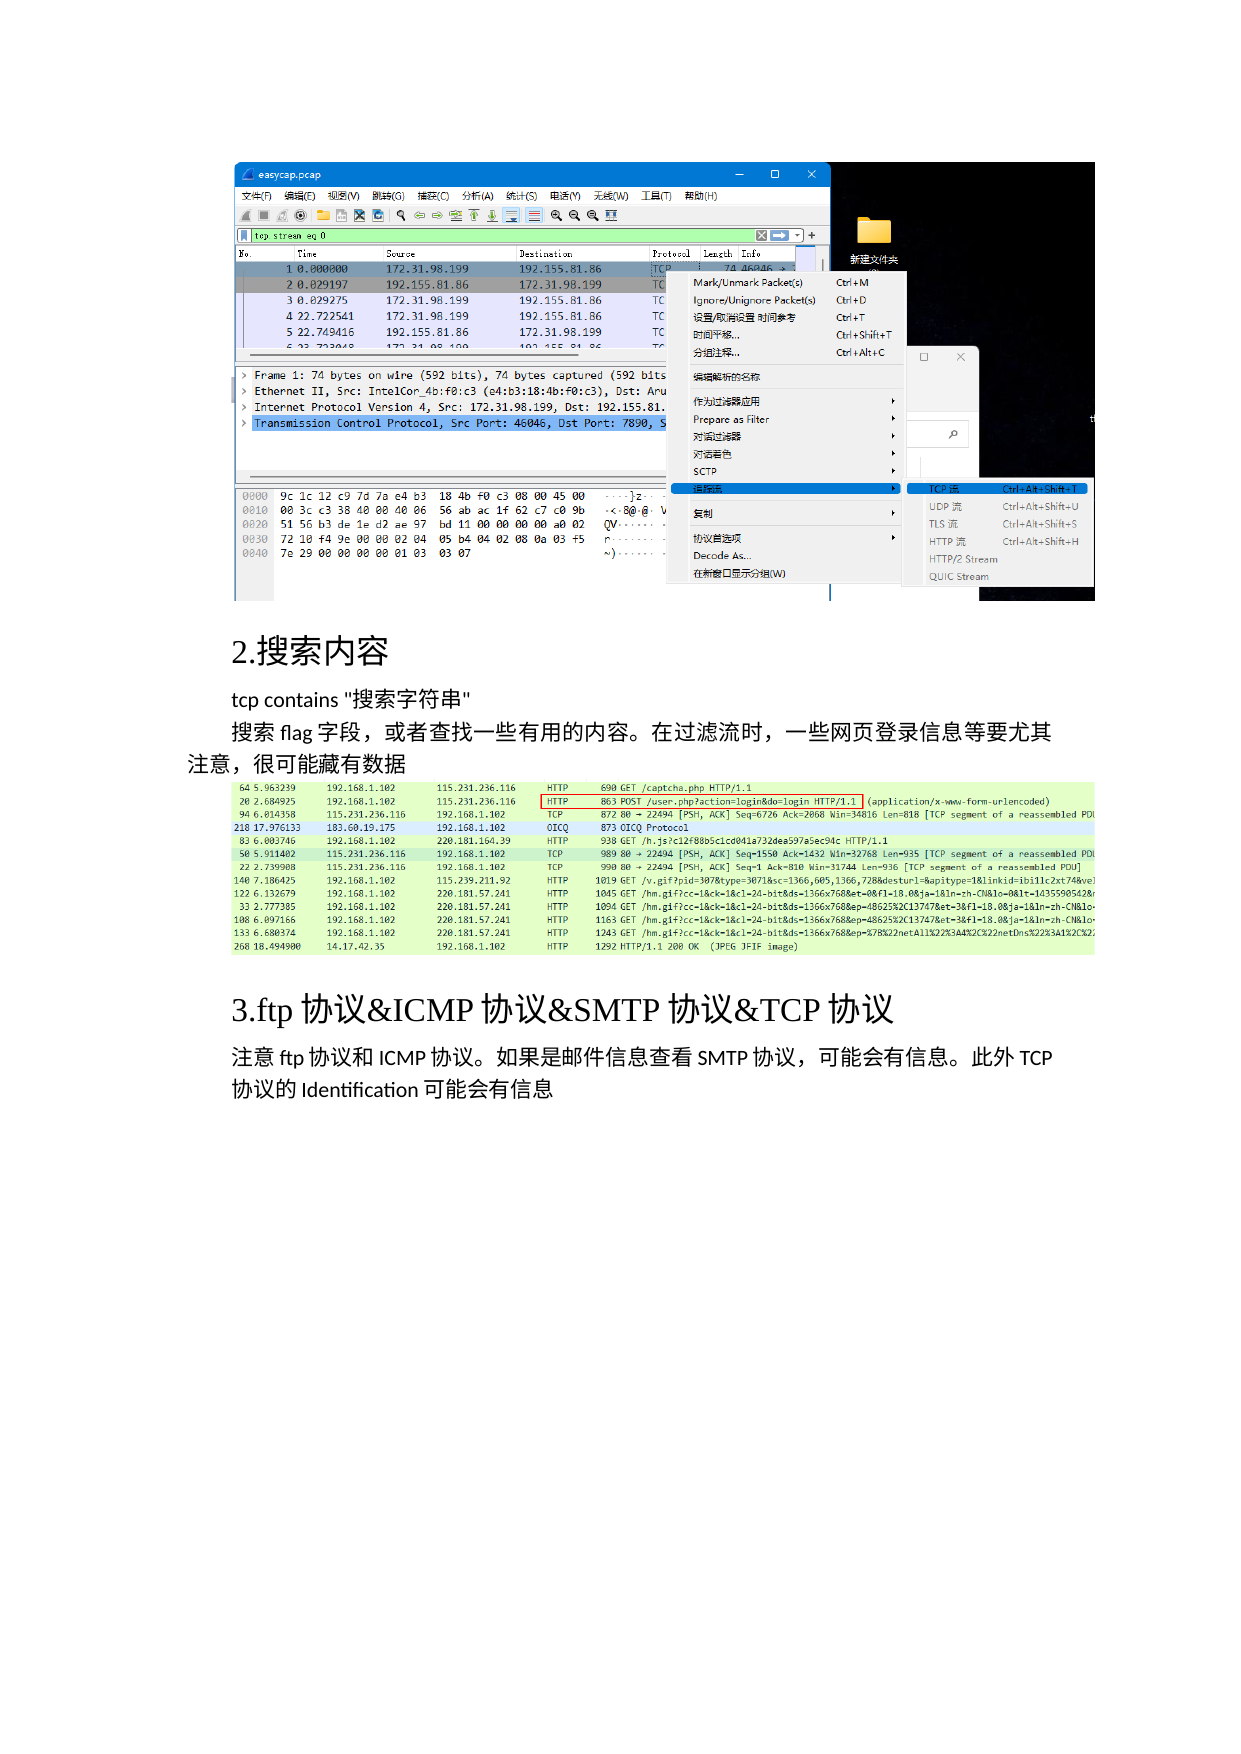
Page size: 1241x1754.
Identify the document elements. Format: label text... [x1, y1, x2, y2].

picture [231, 779, 1095, 955]
text tcp contains "搜索字符串" [187, 682, 1053, 714]
list 搜索flag字段，或者查找一些有用的内容。在过滤流时，一些网页登录信息等要尤其注意，很可能藏有数据 [187, 714, 1053, 779]
list 2.搜索内容 [187, 617, 1053, 682]
list 注意ftp协议和ICMP协议。如果是邮件信息查看SMTP协议，可能会有信息。此外TCP协议的Identification可能会有信息 [231, 1039, 1053, 1104]
list 3.ftp协议&ICMP协议&SMTP协议&TCP协议 [187, 974, 1053, 1039]
picture [231, 162, 1095, 601]
